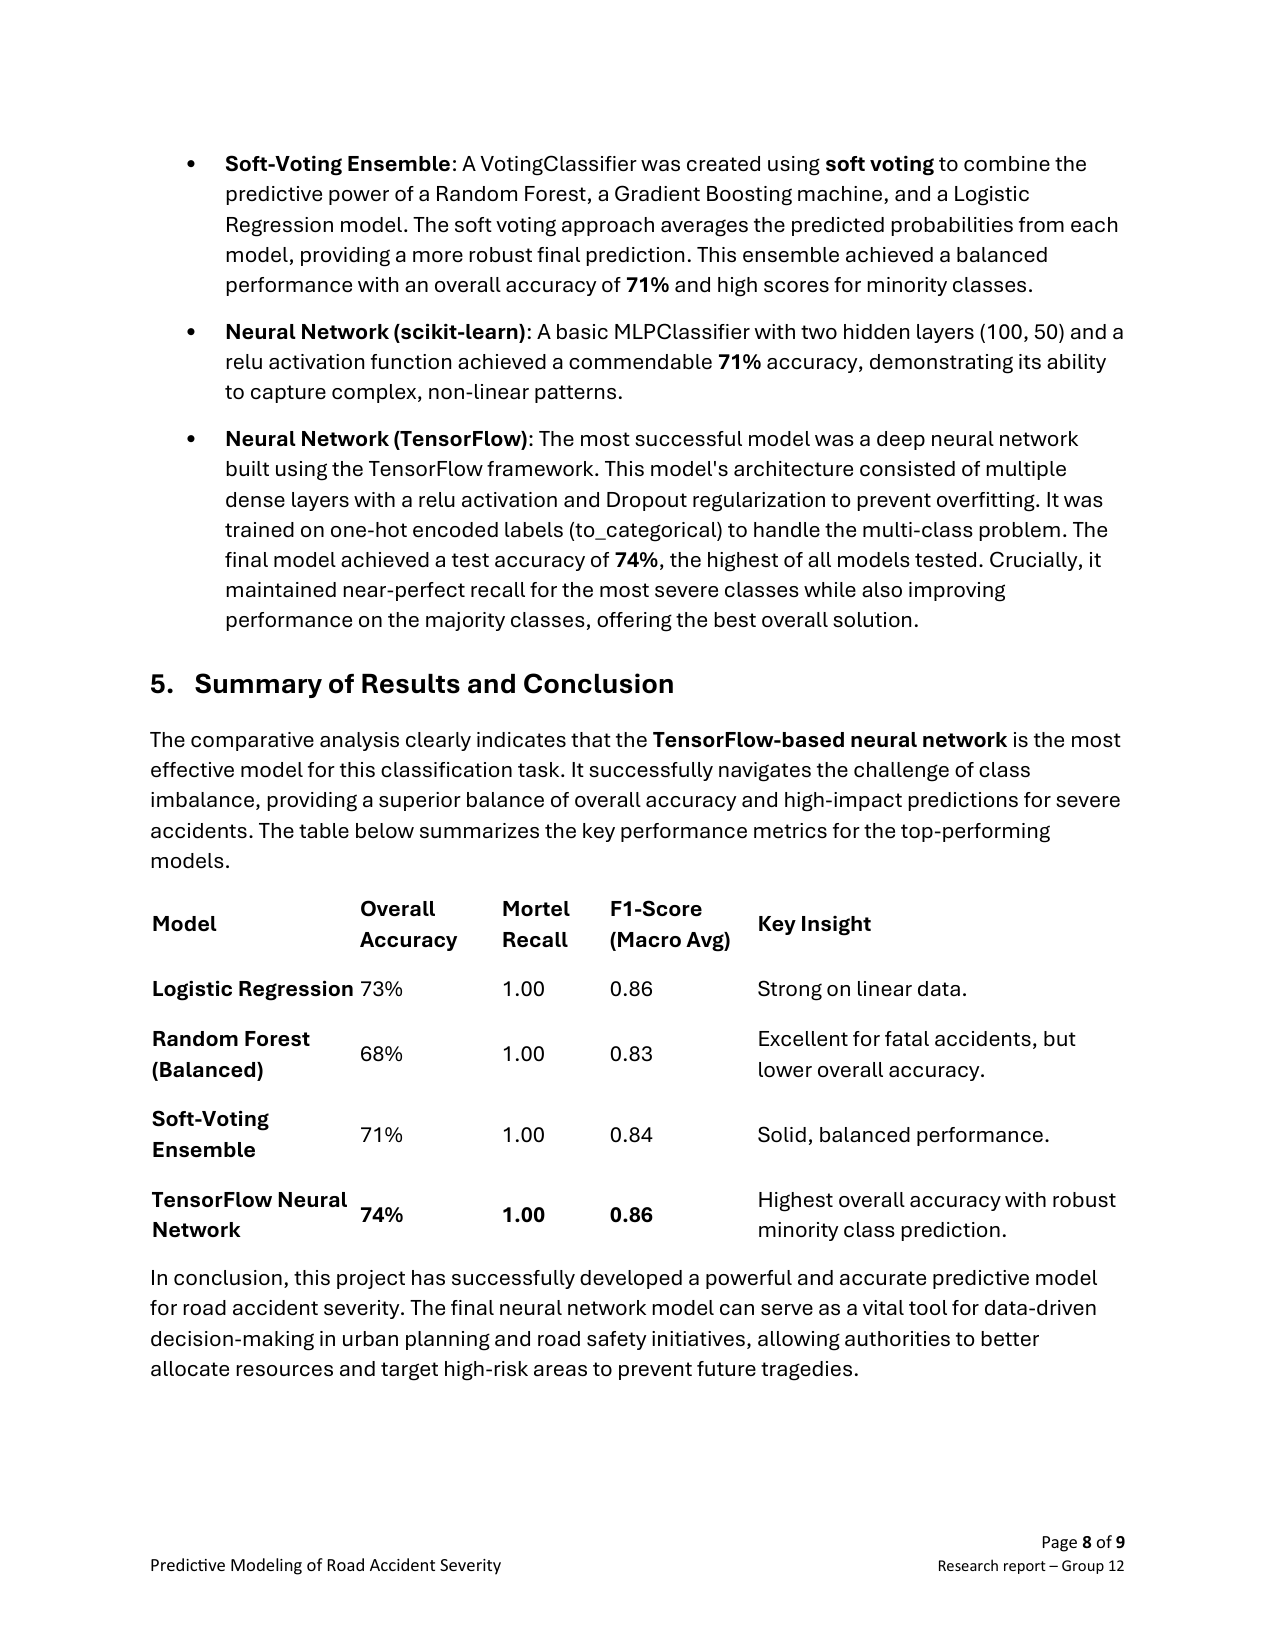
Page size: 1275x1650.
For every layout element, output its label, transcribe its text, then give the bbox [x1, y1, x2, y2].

text The comparative analysis clearly indicates that the TensorFlow-based neural network is the most effective model for this classification task. It successfully navigates the challenge of class imbalance, providing a superior balance of overall accuracy and high-impact predictions for severe accidents. The table below summarizes the key performance metrics for the top-performing models. [150, 726, 1125, 875]
table_cell 0.86 [608, 974, 756, 1024]
table_cell 68% [358, 1024, 500, 1104]
table_cell Strong on linear data. [756, 974, 1125, 1024]
list Soft-Voting Ensemble: A VotingClassifier was created using soft voting to combine the predictive power of a Random Forest, a Gradient Boosting machine, and a Logistic Regression model. The soft voting approach averages the predicted probabilities from each model, providing a more robust final prediction. This ensemble achieved a balanced performance with an overall accuracy of 71% and high scores for minority classes. [187, 150, 1125, 299]
table_cell 73% [358, 974, 500, 1024]
table_header Key Insight [756, 894, 1125, 974]
table_header Model [150, 894, 358, 974]
table_header Overall Accuracy [358, 894, 500, 974]
table_cell Soft-Voting Ensemble [150, 1104, 358, 1184]
text In conclusion, this project has successfully developed a powerful and accurate predictive model for road accident severity. The final neural network model can serve as a vital tool for data-driven decision-making in urban planning and road safety initiatives, allowing authorities to better allocate resources and target high-risk areas to prevent future tragedies. [150, 1264, 1125, 1383]
list Neural Network (TensorFlow): The most successful model was a deep neural network built using the TensorFlow framework. This model's architecture consisted of multiple dense layers with a relu activation and Dropout regularization to prevent overfitting. It was trained on one-hot encoded labels (to_categorical) to handle the multi-class problem. The final model achieved a test accuracy of 74%, the highest of all models tested. Crucially, it maintained near-perfect recall for the most severe classes while also improving performance on the majority classes, offering the best overall solution. [187, 425, 1125, 634]
table_cell 1.00 [500, 1104, 608, 1184]
table_cell 1.00 [500, 974, 608, 1024]
table_cell 0.86 [608, 1184, 756, 1264]
table_cell 74% [358, 1184, 500, 1264]
subtitle Summary of Results and Conclusion [150, 666, 1125, 701]
table_cell 1.00 [500, 1184, 608, 1264]
table_header Mortel Recall [500, 894, 608, 974]
list Neural Network (scikit-learn): A basic MLPClassifier with two hidden layers (100, 50) and a relu activation function achieved a commendable 71% accuracy, demonstrating its ability to capture complex, non-linear patterns. [187, 318, 1125, 406]
table_cell 1.00 [500, 1024, 608, 1104]
table_cell 0.84 [608, 1104, 756, 1184]
table_header F1-Score (Macro Avg) [608, 894, 756, 974]
table_cell TensorFlow Neural Network [150, 1184, 358, 1264]
table_cell 71% [358, 1104, 500, 1184]
table_cell Highest overall accuracy with robust minority class prediction. [756, 1184, 1125, 1264]
table_cell Logistic Regression [150, 974, 358, 1024]
table_cell Random Forest (Balanced) [150, 1024, 358, 1104]
table_cell Excellent for fatal accidents, but lower overall accuracy. [756, 1024, 1125, 1104]
table_cell 0.83 [608, 1024, 756, 1104]
table_cell Solid, balanced performance. [756, 1104, 1125, 1184]
